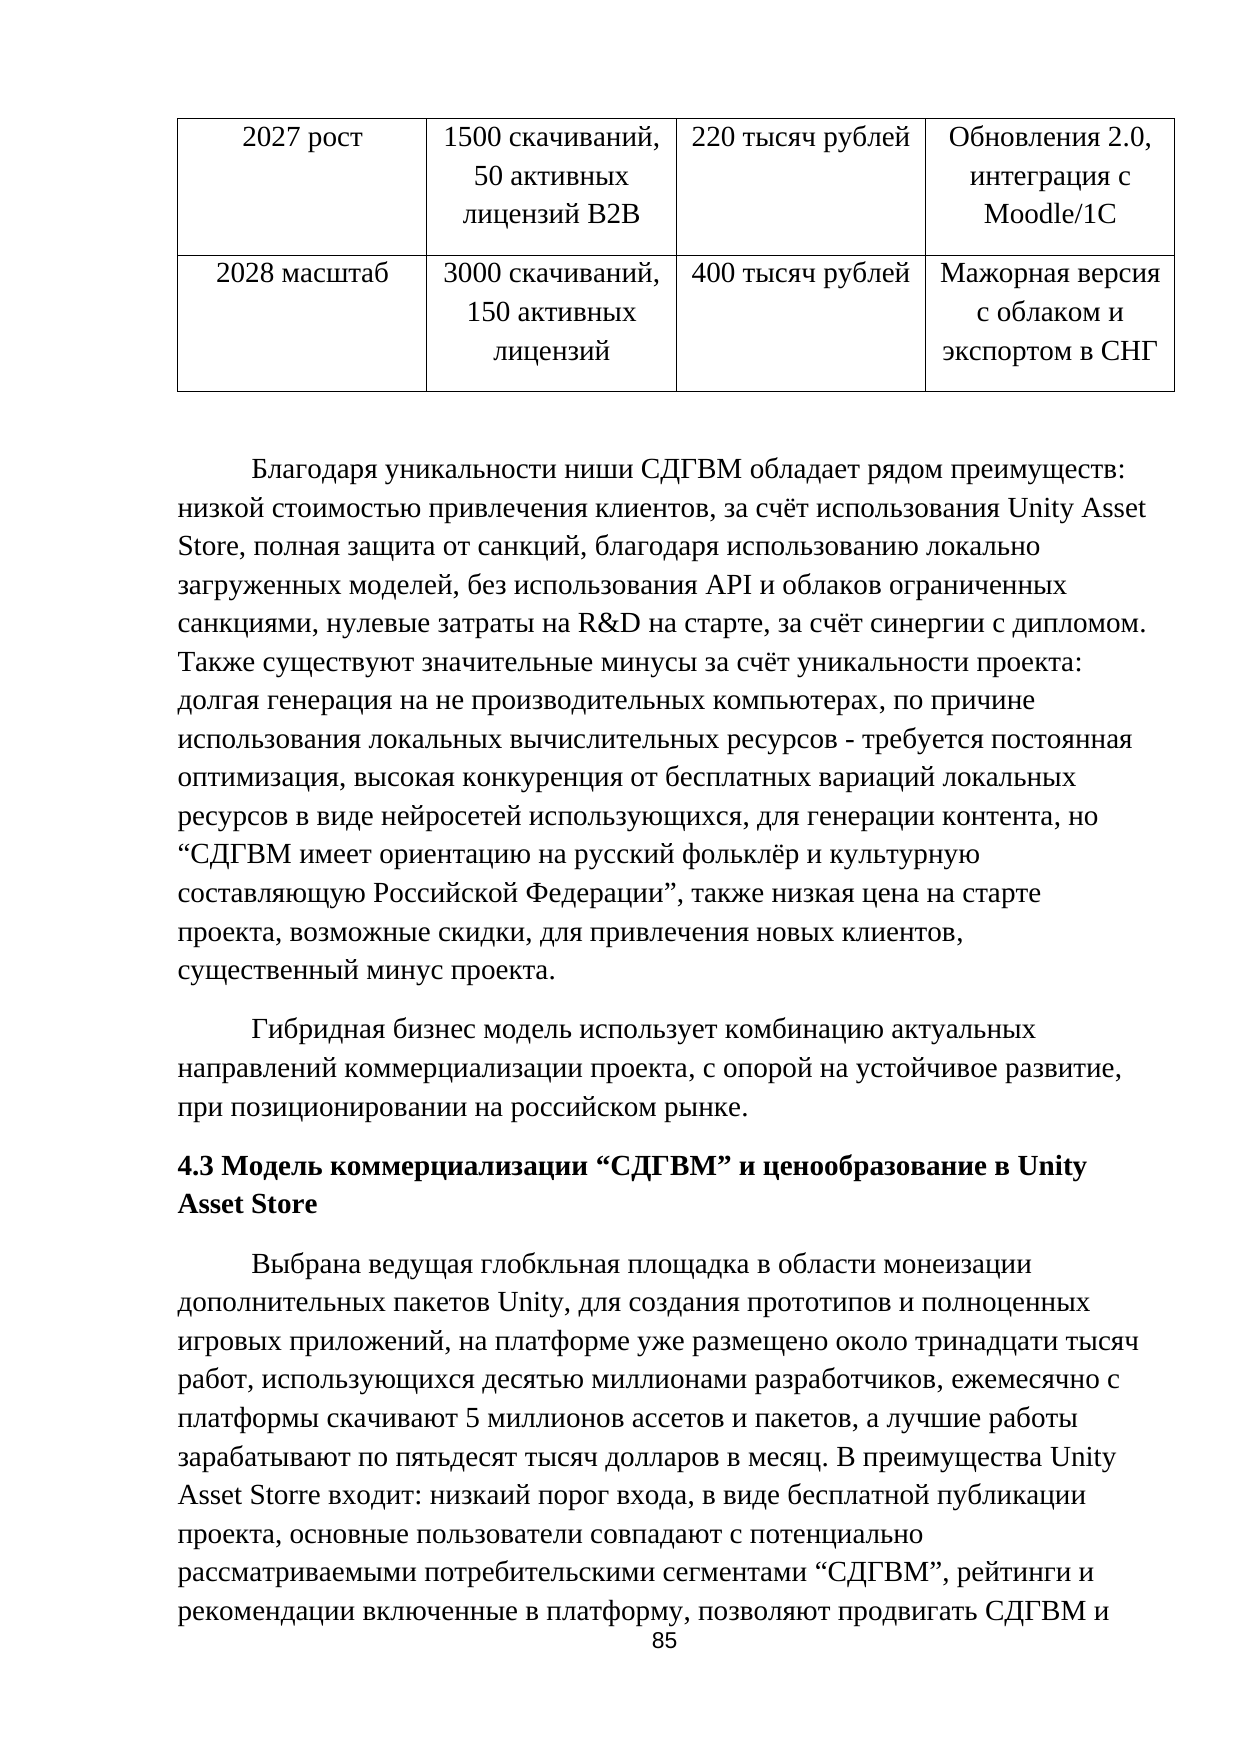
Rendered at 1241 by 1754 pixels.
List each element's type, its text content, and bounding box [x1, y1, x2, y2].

text Благодаря уникальности ниши СДГВМ обладает рядом преимуществ: низкой стоимостью привлечения клиентов, за счёт использования Unity Asset Store, полная защита от санкций, благодаря использованию локально загруженных моделей, без использования API и облаков ограниченных санкциями, нулевые затраты на R&D на старте, за счёт синергии с дипломом. Также существуют значительные минусы за счёт уникальности проекта: долгая генерация на не производительных компьютерах, по причине использования локальных вычислительных ресурсов - требуется постоянная оптимизация, высокая конкуренция от бесплатных вариаций локальных ресурсов в виде нейросетей использующихся, для генерации контента, но “СДГВМ имеет ориентацию на русский фольклёр и культурную составляющую Российской Федерации”, также низкая цена на старте проекта, возможные скидки, для привлечения новых клиентов, существенный минус проекта. [177, 451, 1152, 986]
table_cell Мажорная версия с облаком и экспортом в СНГ [926, 256, 1174, 391]
text Гибридная бизнес модель использует комбинацию актуальных направлений коммерциализации проекта, с опорой на устойчивое развитие, при позиционировании на российском рынке. [177, 1012, 1152, 1122]
table_cell Обновления 2.0, интеграция с Moodle/1C [926, 119, 1174, 254]
table_cell 220 тысяч рублей [677, 119, 925, 254]
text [177, 1246, 1152, 1626]
table_cell 400 тысяч рублей [677, 256, 925, 391]
table_cell 3000 скачиваний, 150 активных лицензий [427, 256, 676, 391]
table_cell 1500 скачиваний, 50 активных лицензий B2B [427, 119, 676, 254]
table_cell 2027 рост [178, 119, 426, 254]
text 4.3 Модель коммерциализации “СДГВМ” и ценообразование в Unity Asset Store [177, 1148, 1152, 1220]
table_cell 2028 масштаб [178, 256, 426, 391]
